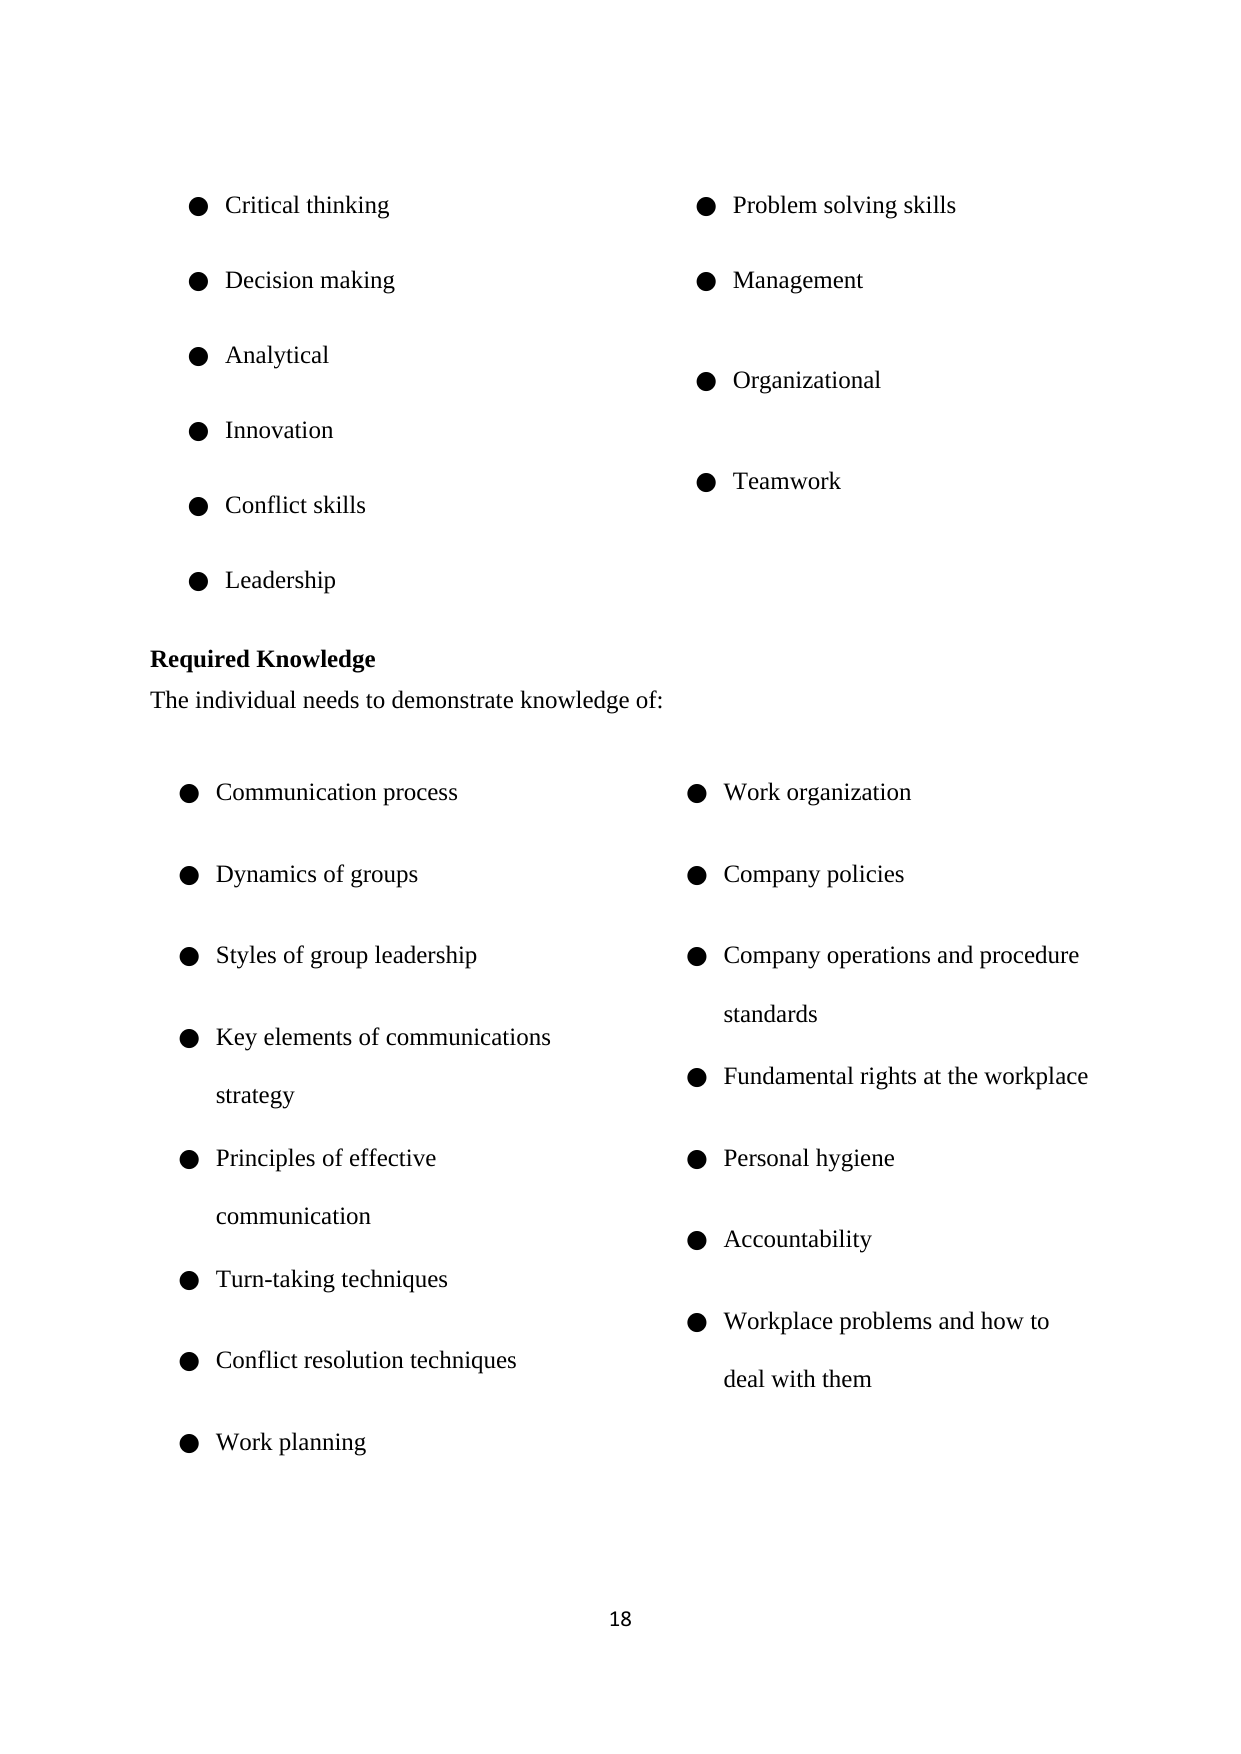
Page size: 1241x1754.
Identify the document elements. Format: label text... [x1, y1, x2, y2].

list Dynamics of groups [178, 833, 583, 908]
list Styles of group leadership [178, 915, 583, 990]
list Teamwork [695, 441, 1090, 516]
list Critical thinking [187, 164, 583, 239]
list Problem solving skills [695, 164, 1090, 239]
list Work organization [686, 752, 1090, 827]
list Management [695, 239, 1090, 314]
list Conflict skills [187, 464, 583, 539]
list Work planning [178, 1401, 583, 1476]
list Principles of effective communication [178, 1117, 583, 1234]
text The individual needs to demonstrate knowledge of: [150, 681, 1090, 719]
list Decision making [187, 239, 583, 314]
list Analytical [187, 314, 583, 389]
list Workplace problems and how to deal with them [686, 1280, 1090, 1398]
list Conflict resolution techniques [178, 1320, 583, 1395]
list Company policies [686, 833, 1090, 908]
list Key elements of communications strategy [178, 996, 583, 1113]
list Company operations and procedure standards [686, 915, 1090, 1032]
list Leadership [187, 539, 583, 614]
list Innovation [187, 389, 583, 464]
text Required Knowledge [150, 640, 1090, 678]
list Personal hygiene [686, 1117, 1090, 1192]
list Turn-taking techniques [178, 1238, 583, 1313]
list Fundamental rights at the workplace [686, 1036, 1090, 1111]
list Organizational [695, 340, 1090, 415]
list Communication process [178, 752, 583, 827]
list Accountability [686, 1199, 1090, 1274]
